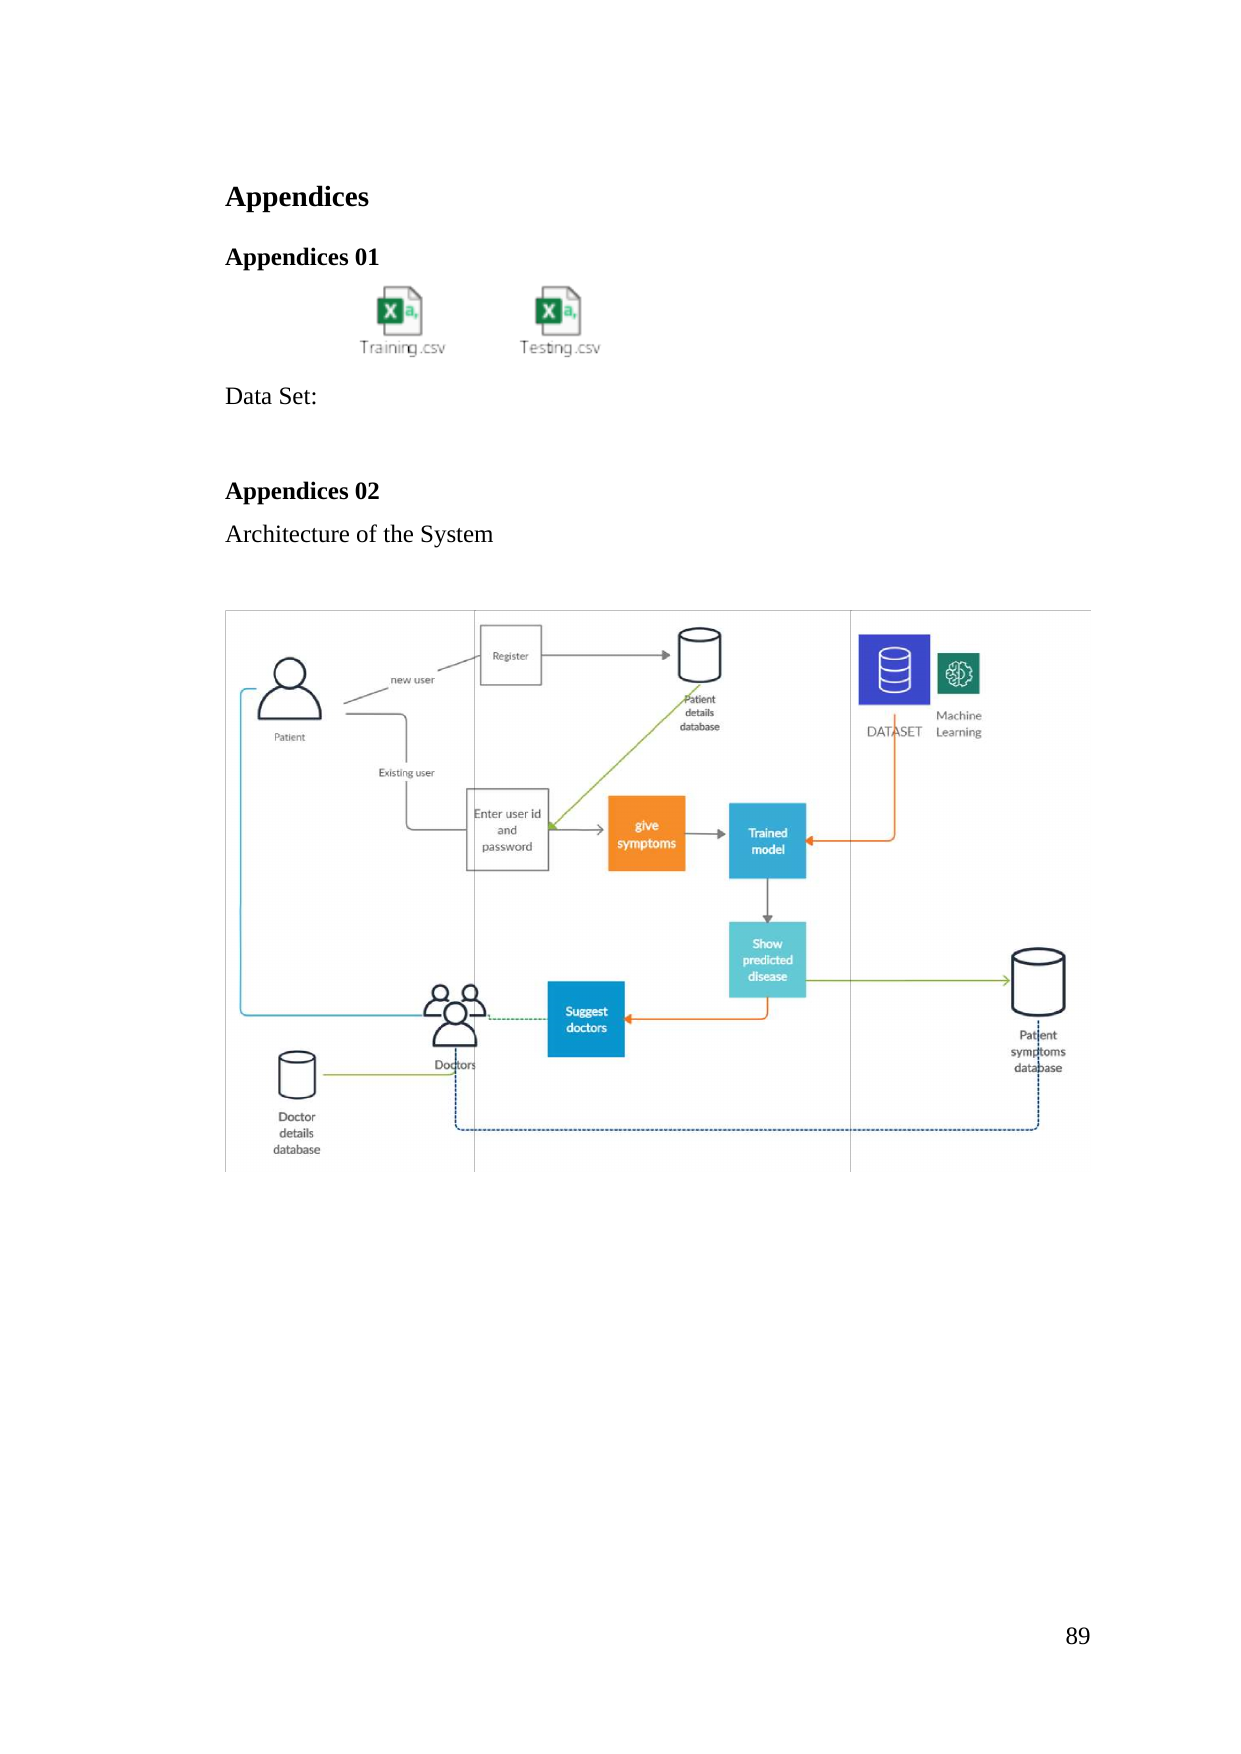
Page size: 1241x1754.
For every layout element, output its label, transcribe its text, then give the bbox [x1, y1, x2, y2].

text Appendices 02 [225, 476, 1090, 505]
picture [225, 610, 1091, 1172]
text Architecture of the System [225, 519, 1090, 548]
text Data Set: [225, 285, 1090, 410]
text Appendices 01 [225, 242, 1090, 271]
subtitle Appendices [225, 179, 1090, 213]
